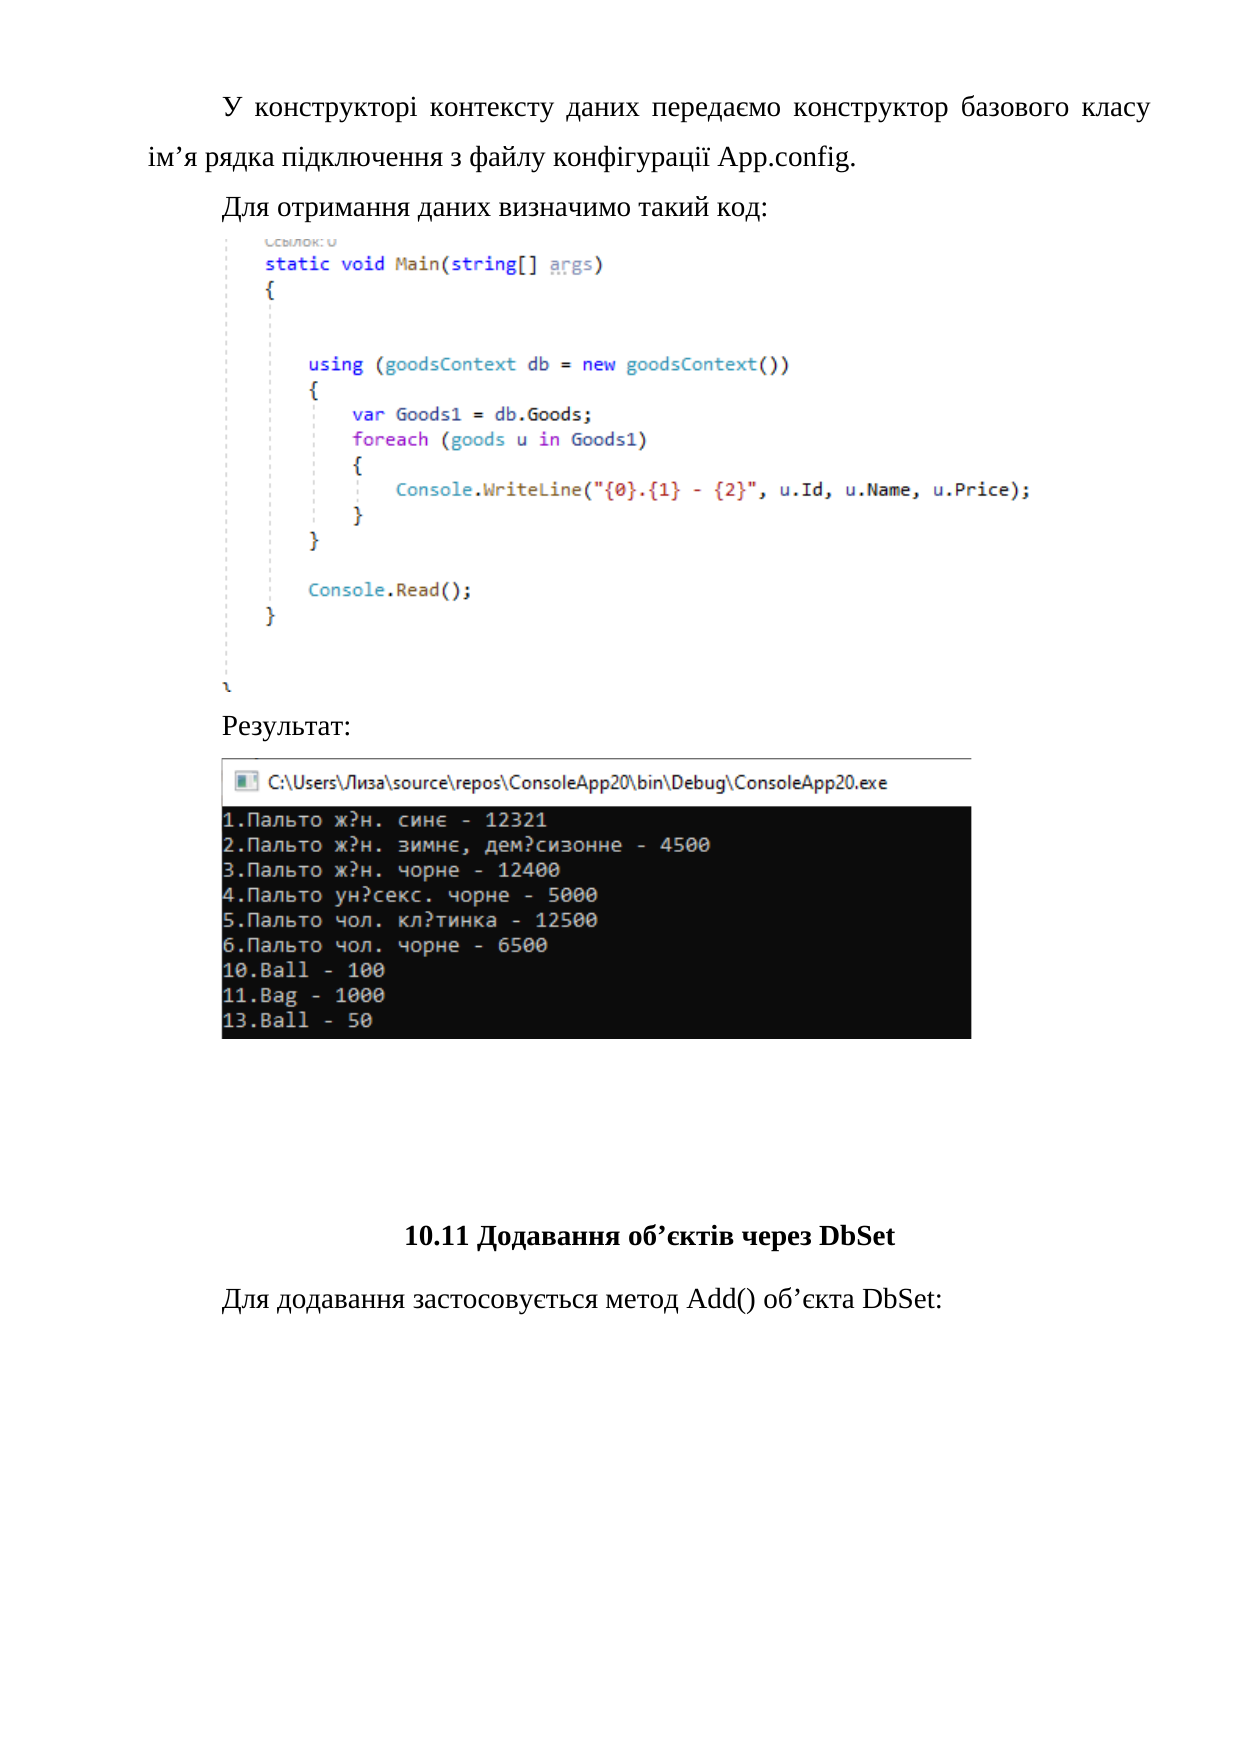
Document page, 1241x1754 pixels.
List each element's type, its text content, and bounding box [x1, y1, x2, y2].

picture [221, 239, 1088, 692]
text У конструкторі контексту даних передаємо конструктор базового класу ім’я рядка підключення з файлу конфігурації App.config. [148, 89, 1152, 172]
text Результат: [148, 708, 1152, 741]
subtitle 10.11 Додавання об’єктів через DbSet [148, 1218, 1152, 1252]
picture [221, 758, 972, 1039]
text Для додавання застосовується метод Add() об’єкта DbSet: [148, 1281, 1152, 1315]
text Для отримання даних визначимо такий код: [148, 189, 1152, 223]
